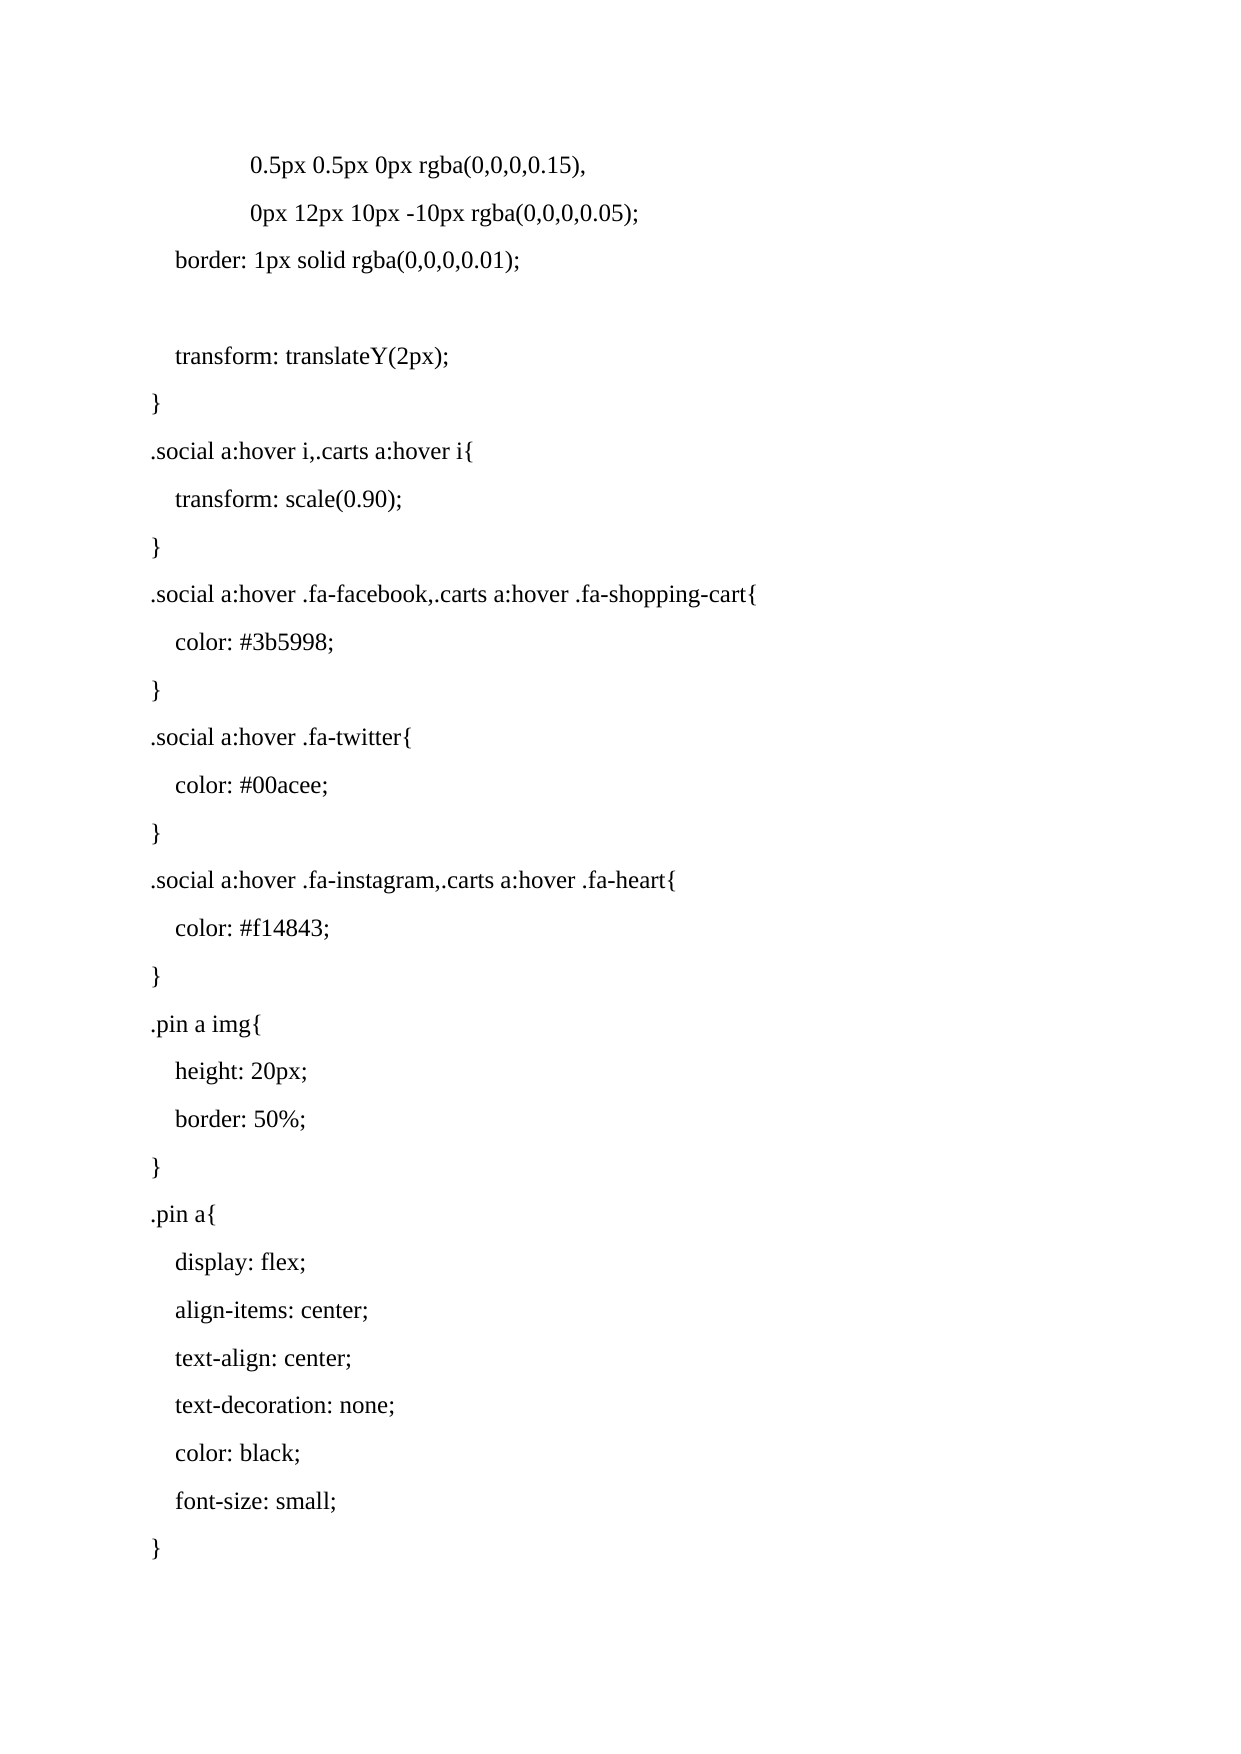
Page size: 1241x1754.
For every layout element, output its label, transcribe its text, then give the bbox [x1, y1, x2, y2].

text } [150, 1152, 1090, 1181]
text .social a:hover .fa-instagram,.carts a:hover .fa-heart{ [150, 866, 1090, 894]
text transform: scale(0.90); [150, 484, 1090, 513]
text color: #3b5998; [150, 627, 1090, 656]
text } [150, 532, 1090, 560]
text } [150, 675, 1090, 703]
text text-decoration: none; [150, 1390, 1090, 1419]
text border: 50%; [150, 1104, 1090, 1133]
text } [150, 1533, 1090, 1562]
text } [150, 818, 1090, 847]
text text-align: center; [150, 1343, 1090, 1371]
text } [150, 961, 1090, 990]
text .social a:hover .fa-twitter{ [150, 722, 1090, 751]
text align-items: center; [150, 1295, 1090, 1324]
text .social a:hover .fa-facebook,.carts a:hover .fa-shopping-cart{ [150, 579, 1090, 608]
text color: #f14843; [150, 913, 1090, 942]
text } [150, 388, 1090, 417]
text .pin a{ [150, 1199, 1090, 1228]
text 0.5px 0.5px 0px rgba(0,0,0,0.15), [150, 150, 1090, 179]
text 0px 12px 10px -10px rgba(0,0,0,0.05); [150, 198, 1090, 226]
text height: 20px; [150, 1056, 1090, 1085]
text color: #00acee; [150, 770, 1090, 799]
text transform: translateY(2px); [150, 341, 1090, 369]
text .social a:hover i,.carts a:hover i{ [150, 436, 1090, 465]
text border: 1px solid rgba(0,0,0,0.01); [150, 245, 1090, 274]
text color: black; [150, 1438, 1090, 1467]
text .pin a img{ [150, 1009, 1090, 1037]
text display: flex; [150, 1247, 1090, 1276]
text font-size: small; [150, 1486, 1090, 1514]
